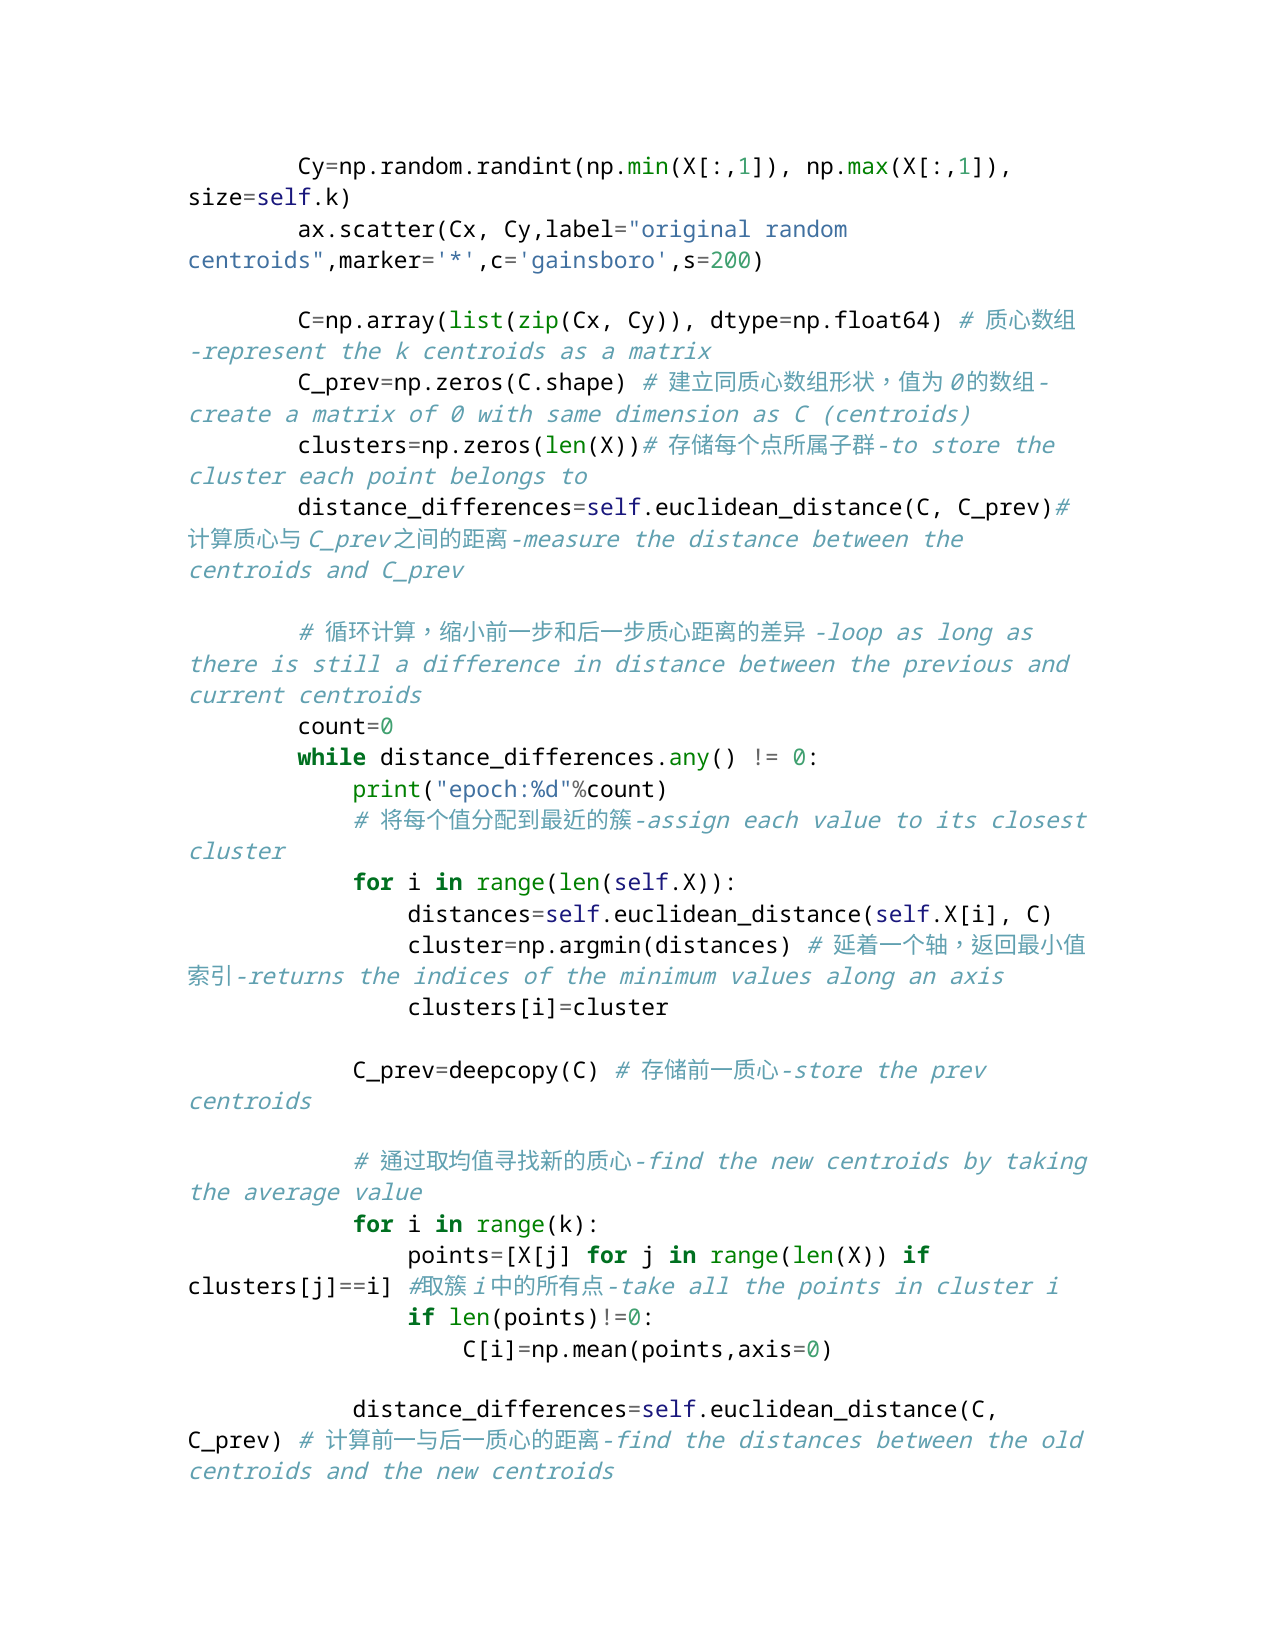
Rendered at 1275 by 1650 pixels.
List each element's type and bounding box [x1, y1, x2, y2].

text [187, 150, 1087, 1486]
